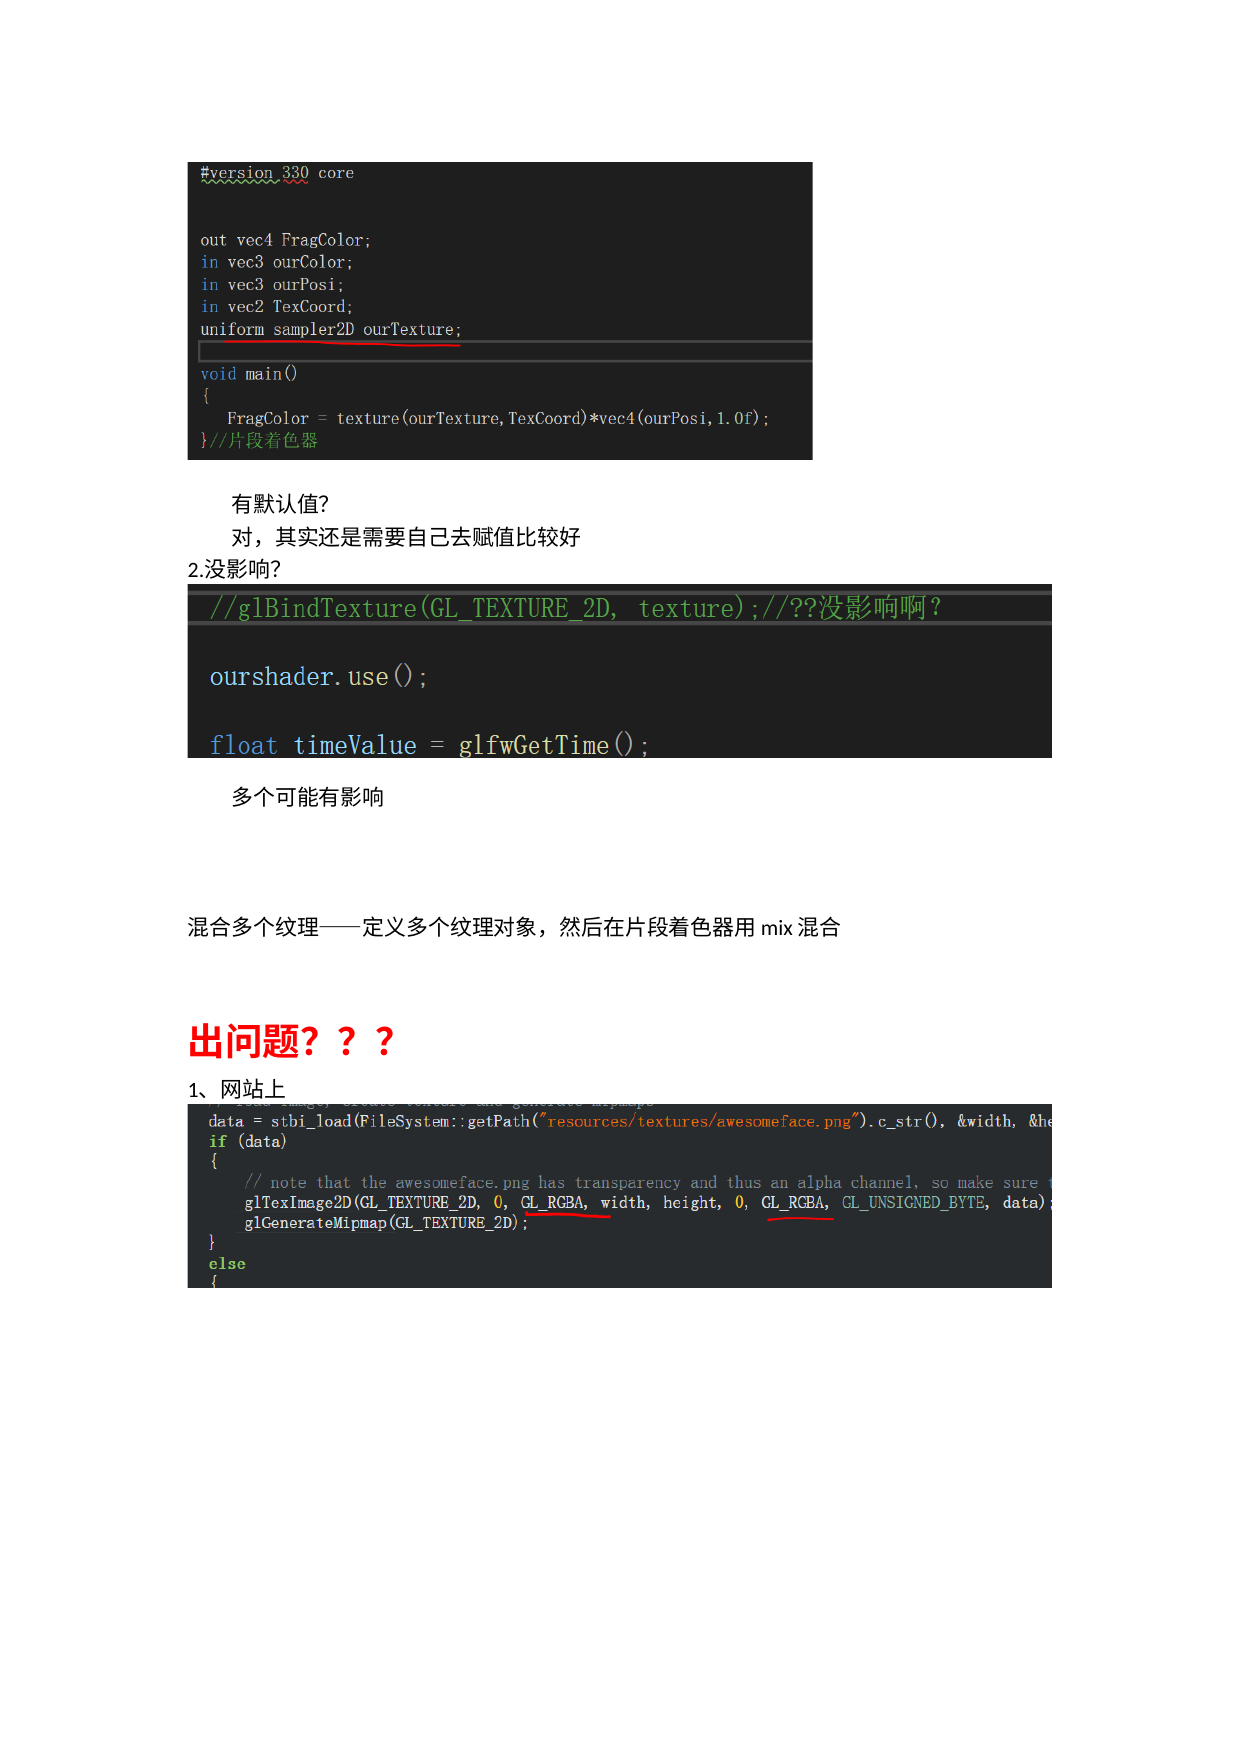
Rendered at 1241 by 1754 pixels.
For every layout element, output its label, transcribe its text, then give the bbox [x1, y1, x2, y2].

text 有默认值？ [187, 487, 1053, 519]
picture [187, 584, 1052, 758]
picture [187, 1104, 1052, 1288]
text 混合多个纹理——定义多个纹理对象，然后在片段着色器用mix混合 [187, 909, 1053, 942]
text 多个可能有影响 [187, 779, 1053, 812]
picture [187, 162, 813, 460]
text 1、网站上 [187, 1072, 1053, 1104]
text 出问题？？？ [187, 1007, 1053, 1072]
text 对，其实还是需要自己去赋值比较好 [187, 519, 1053, 552]
text 2.没影响？ [187, 552, 1053, 584]
